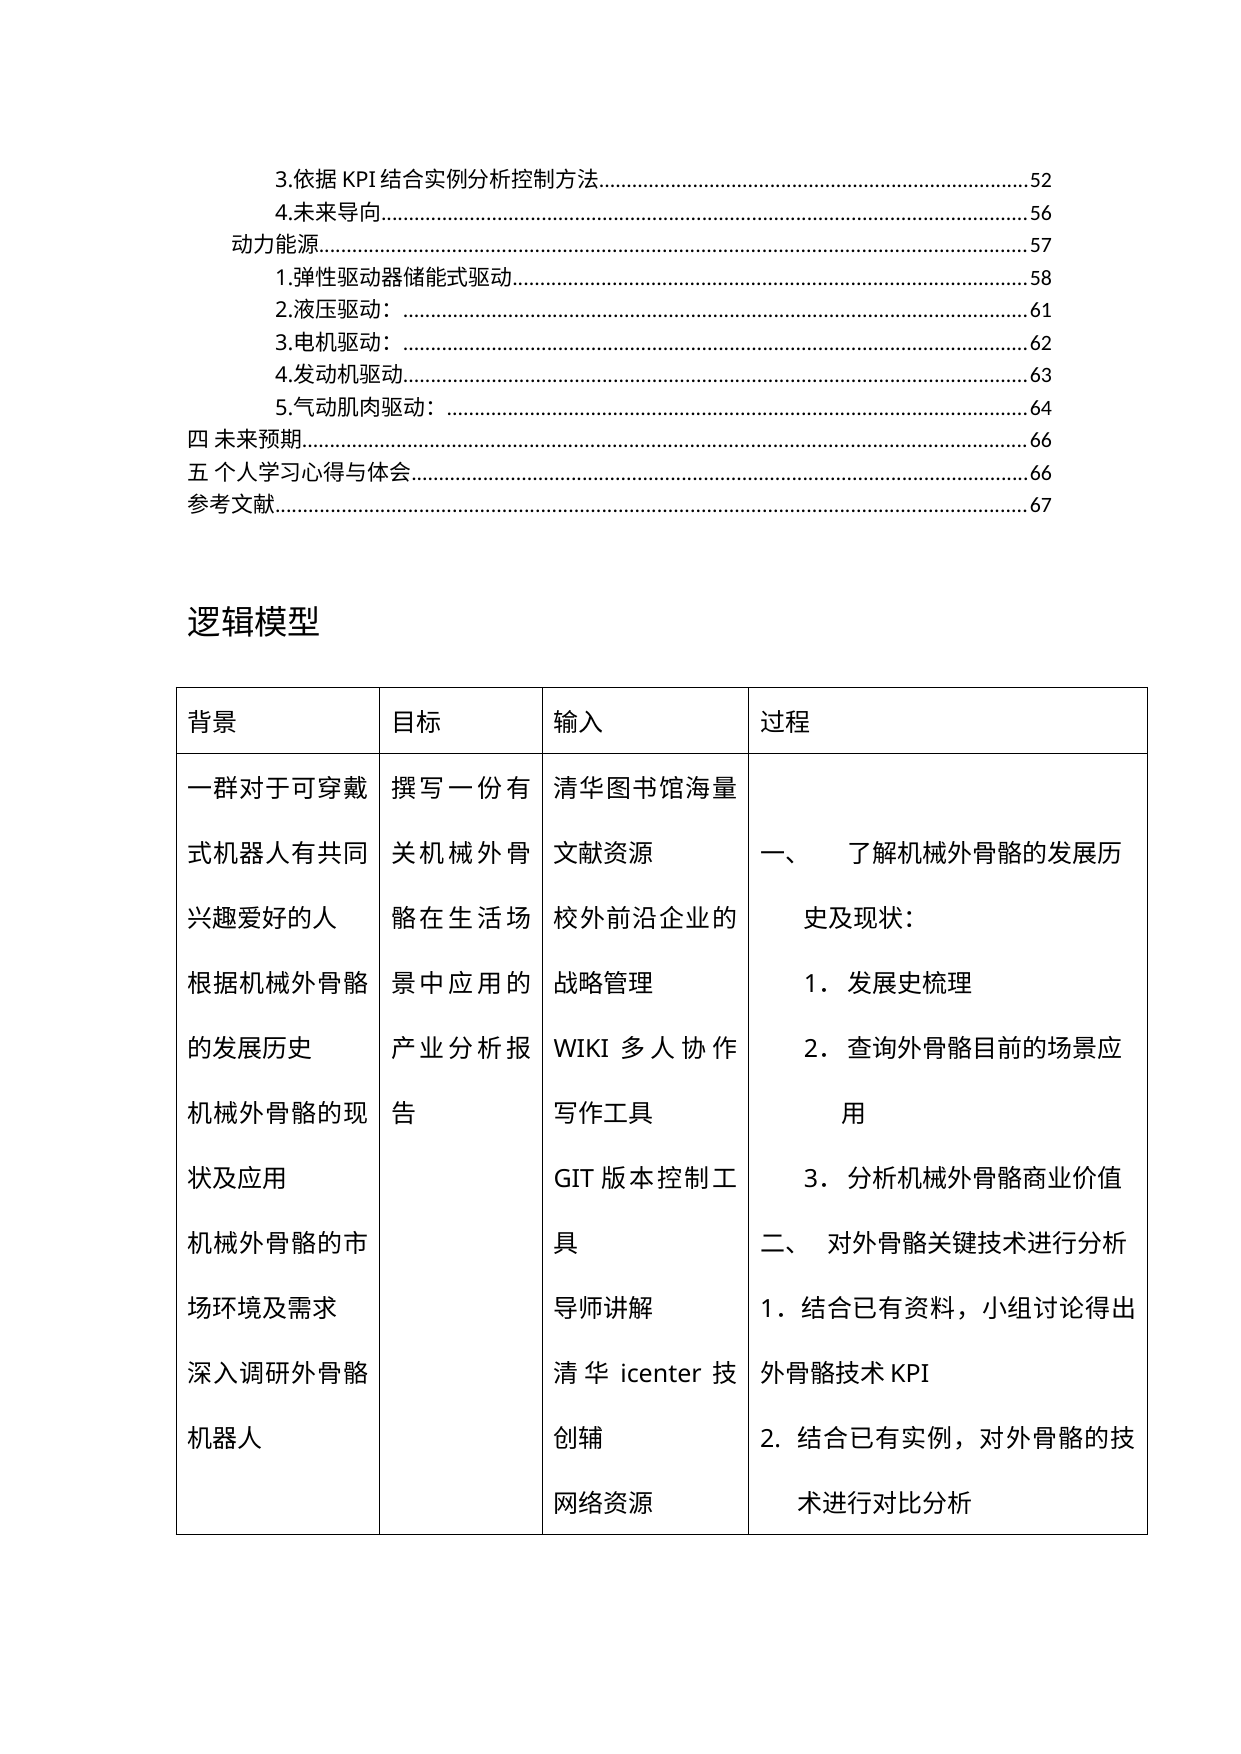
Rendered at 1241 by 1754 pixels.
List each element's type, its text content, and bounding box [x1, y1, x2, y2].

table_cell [177, 754, 379, 1534]
table_header 过程 [749, 688, 1147, 753]
subtitle 逻辑模型 [187, 587, 1053, 652]
table_header 背景 [177, 688, 379, 753]
table_header 目标 [380, 688, 542, 753]
table_header 输入 [543, 688, 748, 753]
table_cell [380, 754, 542, 1534]
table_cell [749, 754, 1147, 1534]
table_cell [543, 754, 748, 1534]
